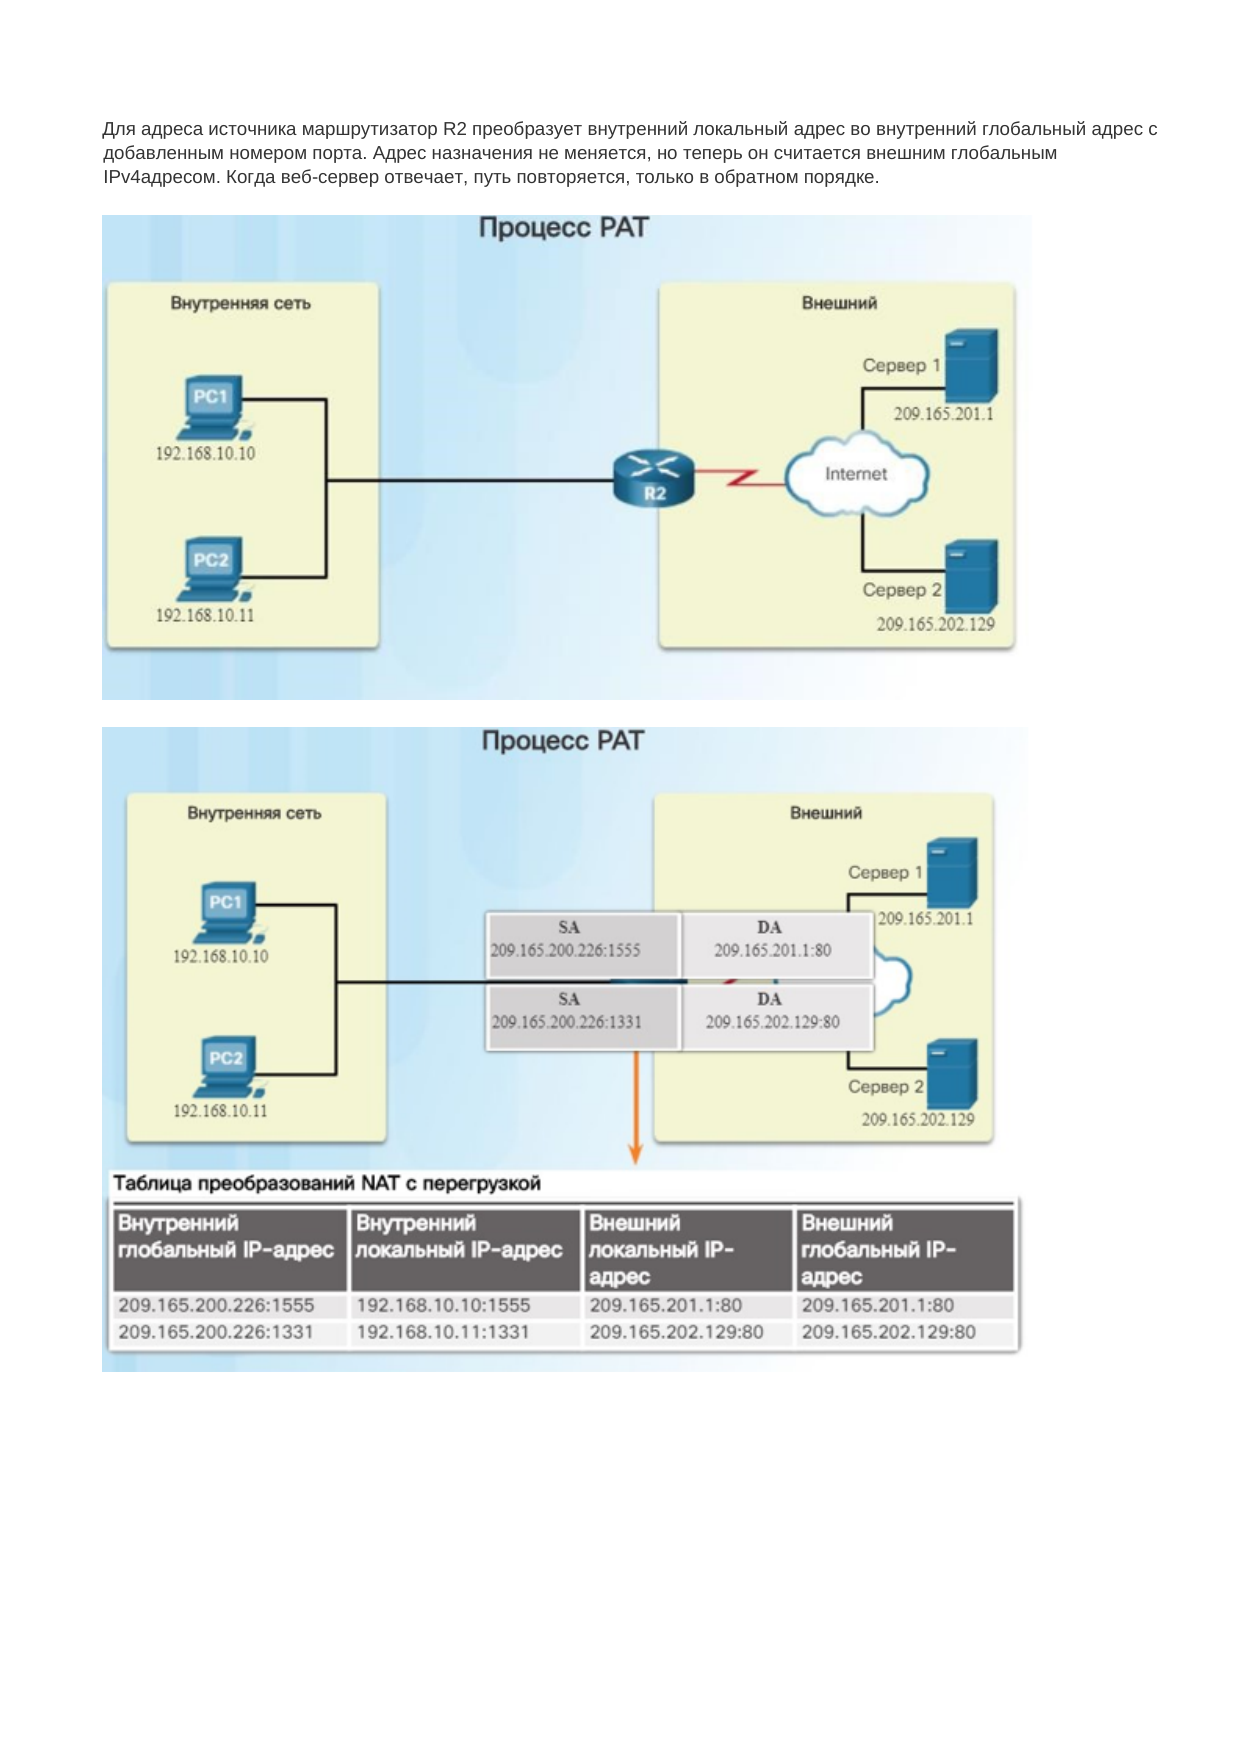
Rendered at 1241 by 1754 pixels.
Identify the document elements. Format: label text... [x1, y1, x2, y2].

picture [102, 727, 1029, 1372]
text Для адреса источника маршрутизатор R2 преобразует внутренний локальный адрес во внутренний глобальный адрес с добавленным номером порта. Адрес назначения не меняется, но теперь он считается внешним глобальным IPv4адресом. Когда веб-сервер отвечает, путь повторяется, только в обратном порядке. [102, 118, 1180, 187]
picture [102, 215, 1054, 700]
